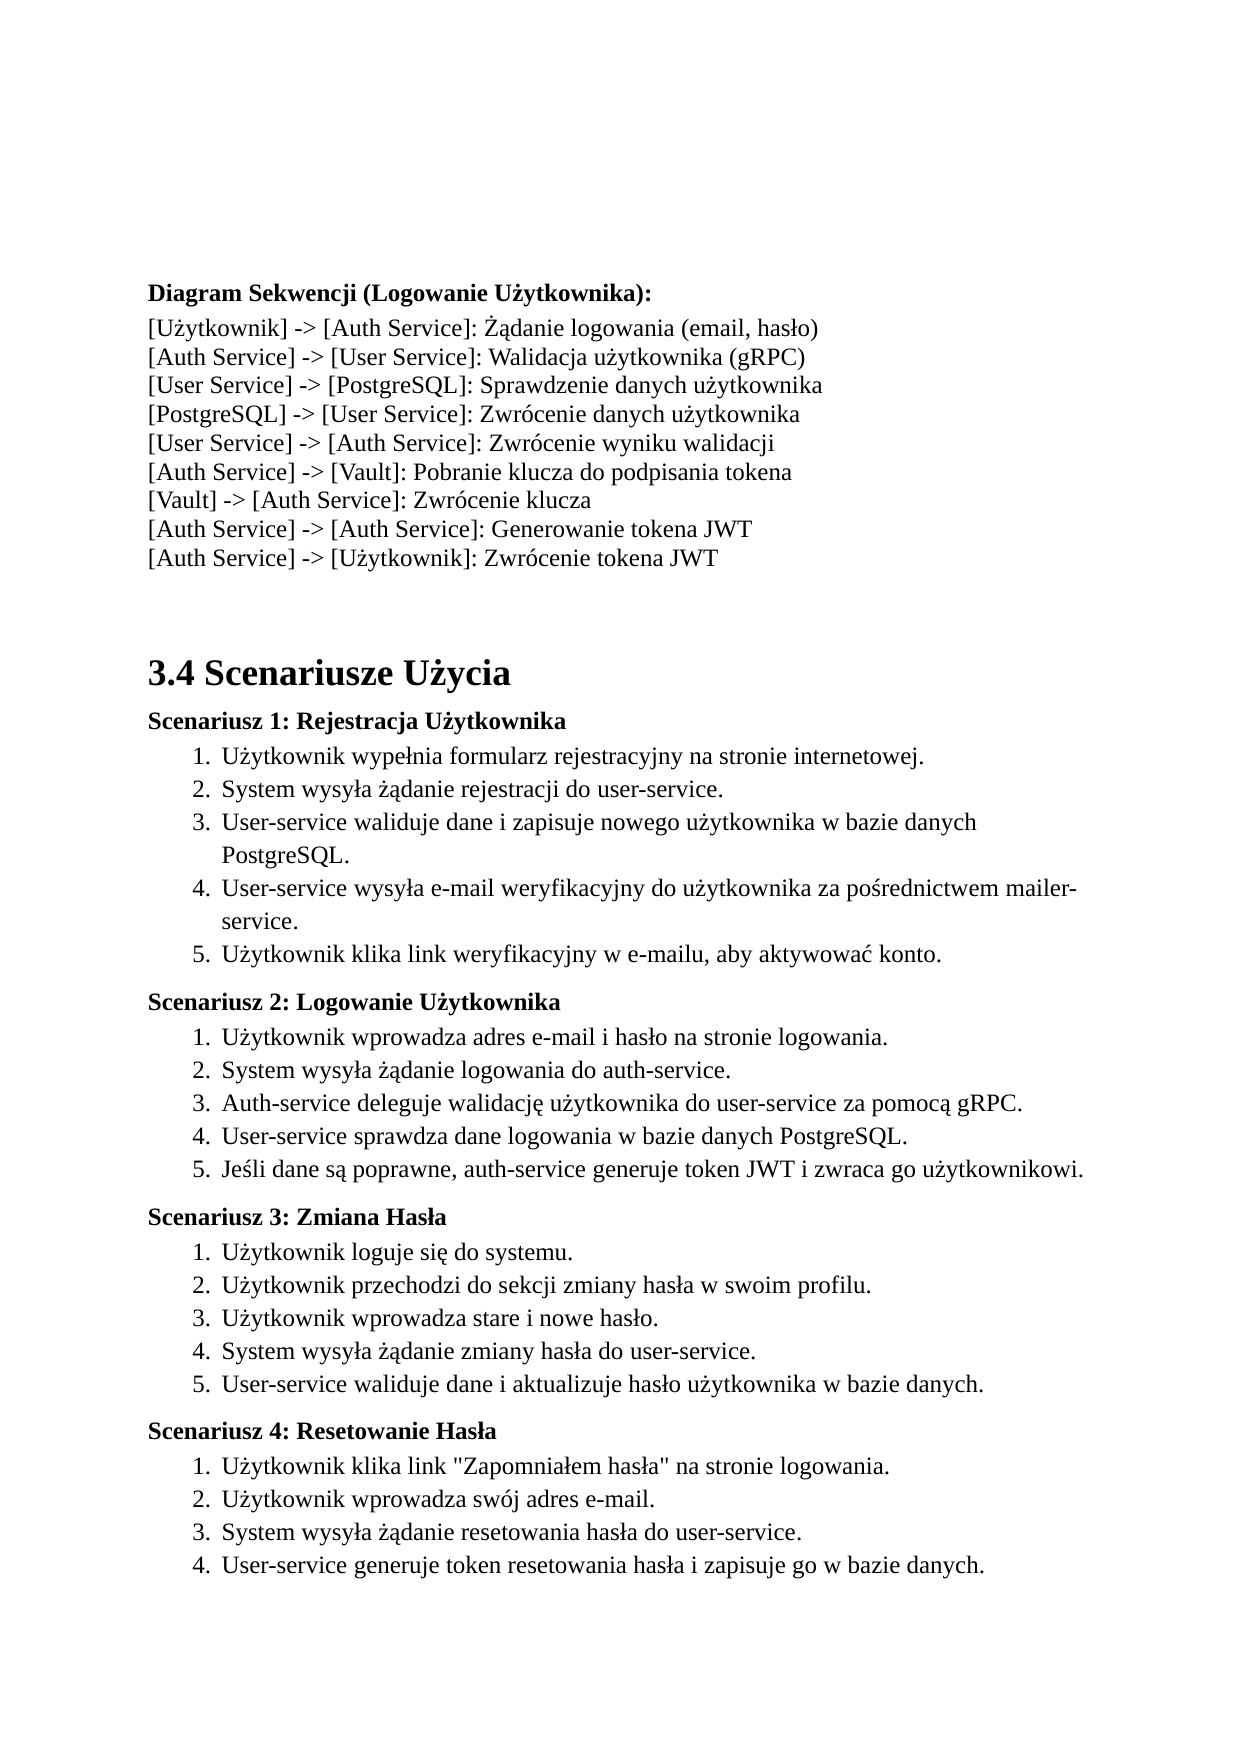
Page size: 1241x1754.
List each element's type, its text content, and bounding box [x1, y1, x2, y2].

list User-service waliduje dane i aktualizuje hasło użytkownika w bazie danych. [192, 1369, 1093, 1397]
text [User Service] -> [Auth Service]: Zwrócenie wyniku walidacji [148, 428, 1093, 457]
list Użytkownik klika link "Zapomniałem hasła" na stronie logowania. [192, 1451, 1093, 1480]
subtitle Diagram Sekwencji (Logowanie Użytkownika): [148, 278, 1093, 307]
subtitle 3.4 Scenariusze Użycia [148, 651, 1093, 694]
list Użytkownik przechodzi do sekcji zmiany hasła w swoim profilu. [192, 1270, 1093, 1298]
list System wysyła żądanie logowania do auth-service. [192, 1055, 1093, 1084]
text [User Service] -> [PostgreSQL]: Sprawdzenie danych użytkownika [148, 370, 1093, 399]
subtitle Scenariusz 1: Rejestracja Użytkownika [148, 706, 1093, 735]
list Użytkownik loguje się do systemu. [192, 1237, 1093, 1265]
text [Użytkownik] -> [Auth Service]: Żądanie logowania (email, hasło) [148, 313, 1093, 342]
list Użytkownik wypełnia formularz rejestracyjny na stronie internetowej. [192, 741, 1093, 770]
list User-service sprawdza dane logowania w bazie danych PostgreSQL. [192, 1121, 1093, 1150]
text [Vault] -> [Auth Service]: Zwrócenie klucza [148, 485, 1093, 514]
list Użytkownik wprowadza swój adres e-mail. [192, 1484, 1093, 1513]
subtitle Scenariusz 3: Zmiana Hasła [148, 1202, 1093, 1230]
list User-service waliduje dane i zapisuje nowego użytkownika w bazie danych PostgreSQL. [192, 807, 1093, 869]
subtitle Scenariusz 4: Resetowanie Hasła [148, 1416, 1093, 1445]
list Użytkownik wprowadza stare i nowe hasło. [192, 1303, 1093, 1331]
list System wysyła żądanie zmiany hasła do user-service. [192, 1336, 1093, 1364]
text [Auth Service] -> [Auth Service]: Generowanie tokena JWT [148, 514, 1093, 543]
list Jeśli dane są poprawne, auth-service generuje token JWT i zwraca go użytkownikowi. [192, 1154, 1093, 1183]
text [PostgreSQL] -> [User Service]: Zwrócenie danych użytkownika [148, 399, 1093, 428]
list Użytkownik wprowadza adres e-mail i hasło na stronie logowania. [192, 1022, 1093, 1051]
list Użytkownik klika link weryfikacyjny w e-mailu, aby aktywować konto. [192, 939, 1093, 968]
list Auth-service deleguje walidację użytkownika do user-service za pomocą gRPC. [192, 1088, 1093, 1117]
subtitle Scenariusz 2: Logowanie Użytkownika [148, 987, 1093, 1016]
list User-service generuje token resetowania hasła i zapisuje go w bazie danych. [192, 1550, 1093, 1579]
text [Auth Service] -> [User Service]: Walidacja użytkownika (gRPC) [148, 342, 1093, 370]
text [Auth Service] -> [Użytkownik]: Zwrócenie tokena JWT [148, 543, 1093, 572]
list System wysyła żądanie rejestracji do user-service. [192, 774, 1093, 803]
text [Auth Service] -> [Vault]: Pobranie klucza do podpisania tokena [148, 457, 1093, 485]
list System wysyła żądanie resetowania hasła do user-service. [192, 1517, 1093, 1546]
list User-service wysyła e-mail weryfikacyjny do użytkownika za pośrednictwem mailer-service. [192, 873, 1093, 935]
